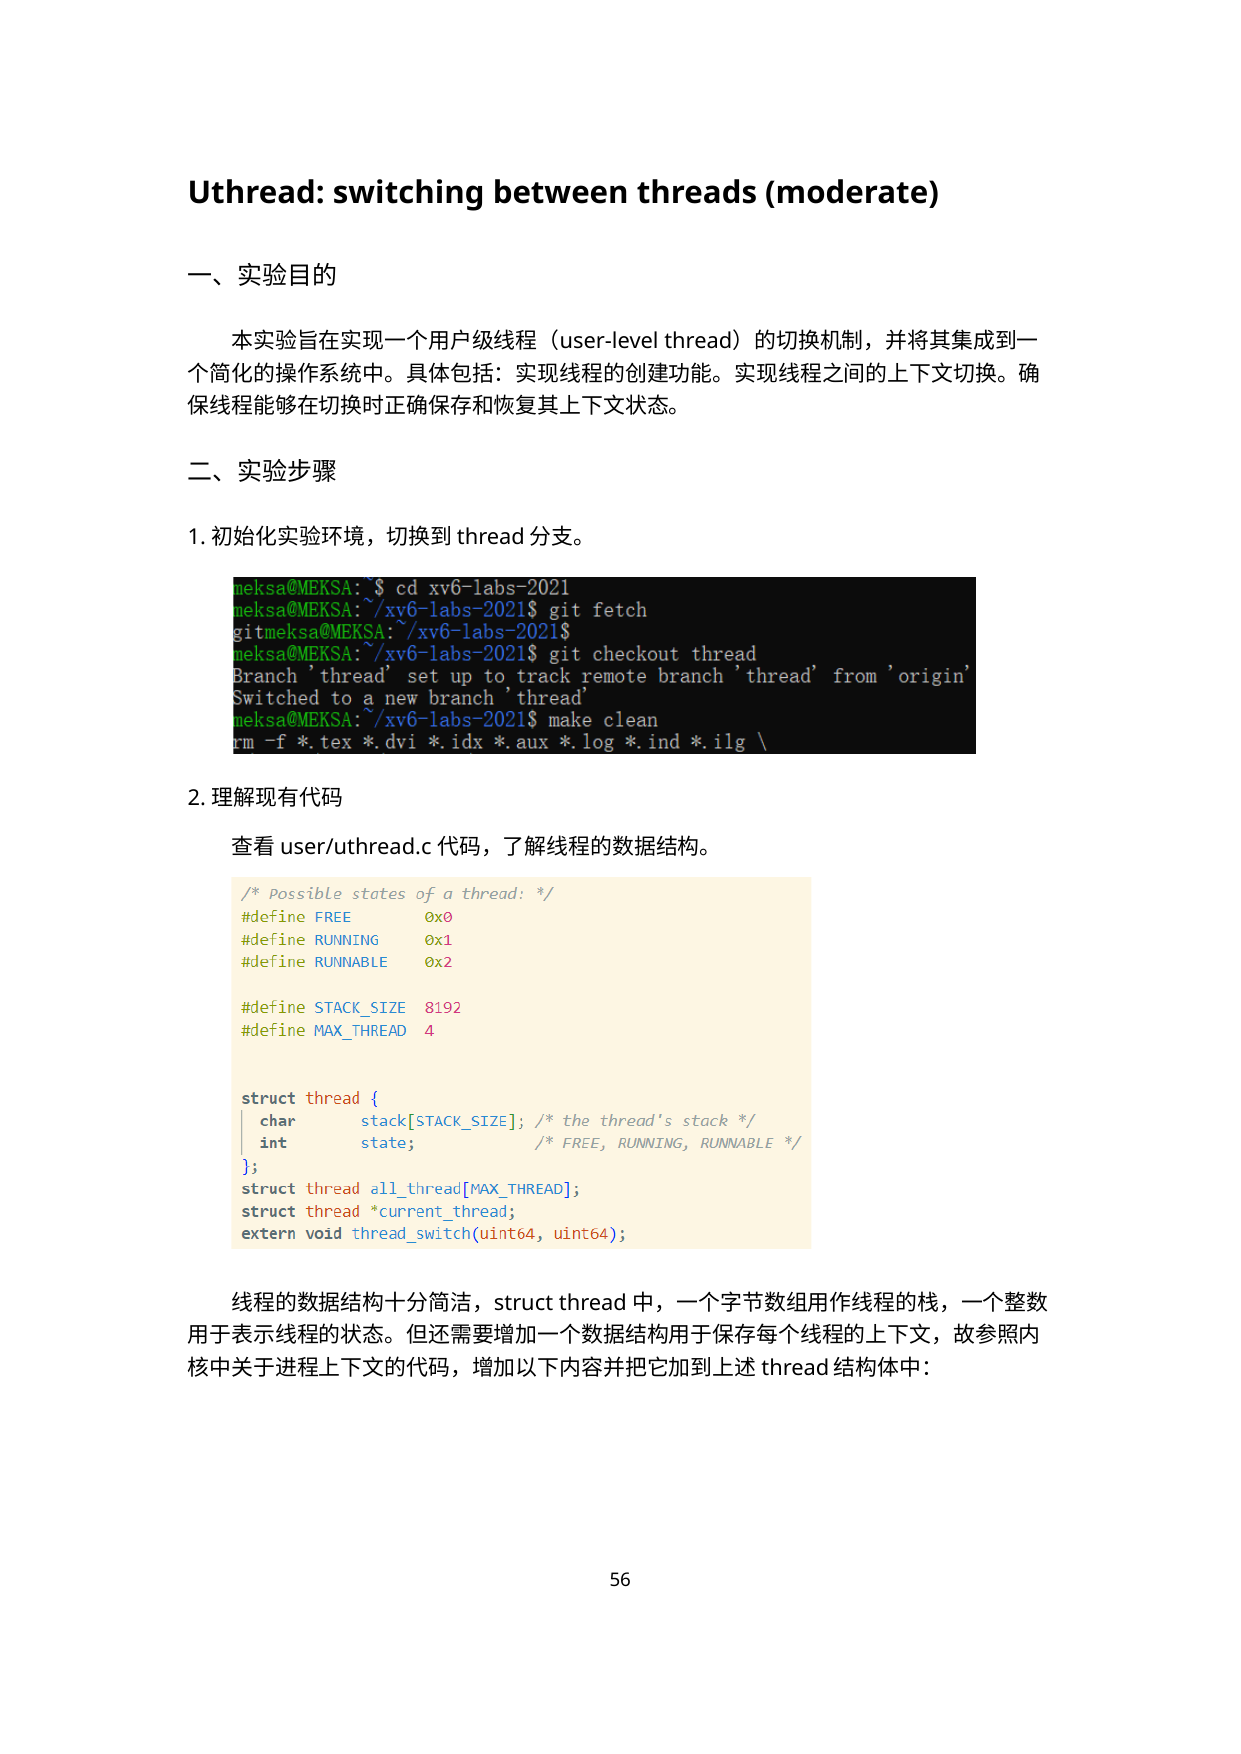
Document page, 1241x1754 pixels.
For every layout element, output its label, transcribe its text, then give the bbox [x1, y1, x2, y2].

text 1. 初始化实验环境，切换到thread分支。 [187, 518, 1053, 551]
text 查看 user/uthread.c 代码，了解线程的数据结构。 [187, 828, 1053, 861]
text 一、实验目的 [187, 241, 1053, 306]
text Uthread: switching between threads (moderate) [187, 159, 1053, 224]
text 线程的数据结构十分简洁，struct thread 中，一个字节数组用作线程的栈，一个整数用于表示线程的状态。但还需要增加一个数据结构用于保存每个线程的上下文，故参照内核中关于进程上下文的代码，增加以下内容并把它加到上述 thread结构体中： [187, 1284, 1053, 1382]
text 二、实验步骤 [187, 437, 1053, 502]
picture [233, 577, 976, 754]
text 2. 理解现有代码 [187, 779, 1053, 812]
picture [231, 877, 812, 1249]
text 本实验旨在实现一个用户级线程（user-level thread）的切换机制，并将其集成到一个简化的操作系统中。具体包括：实现线程的创建功能。实现线程之间的上下文切换。确保线程能够在切换时正确保存和恢复其上下文状态。 [187, 323, 1053, 420]
